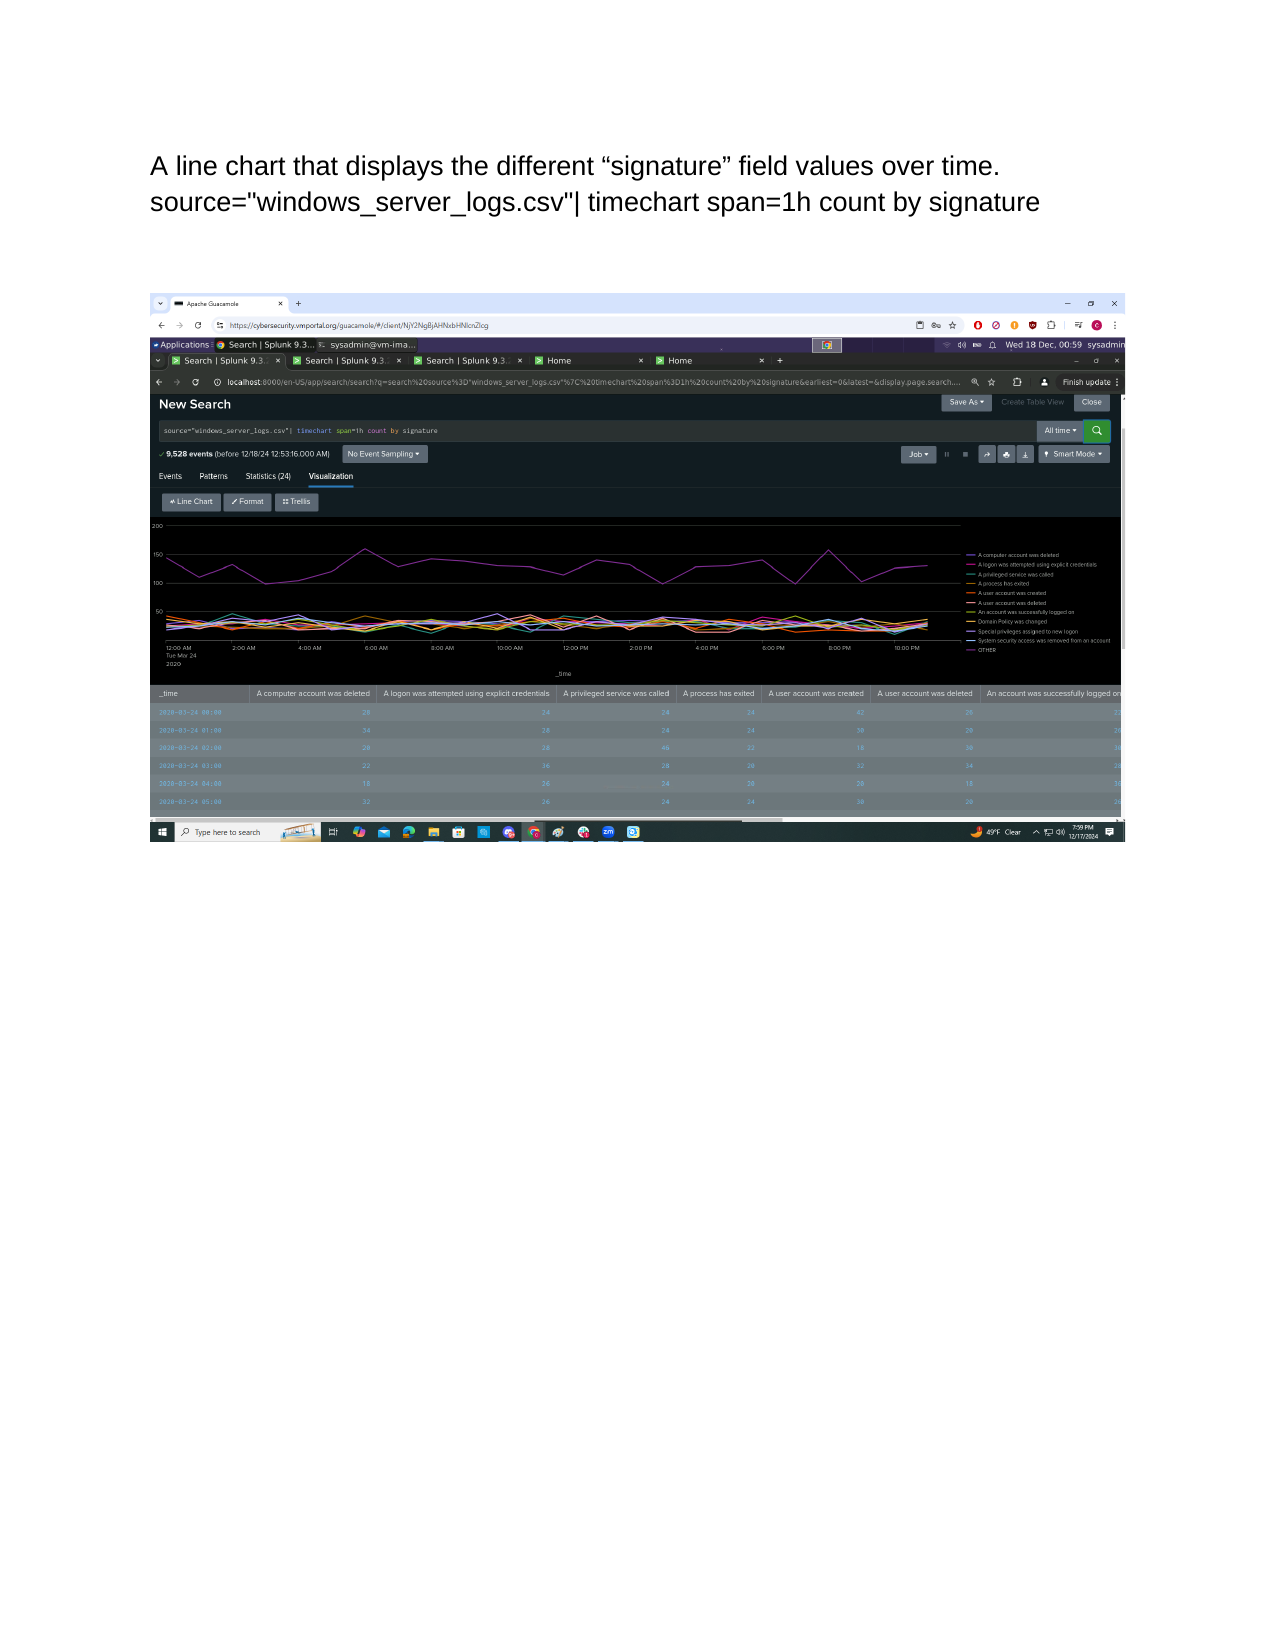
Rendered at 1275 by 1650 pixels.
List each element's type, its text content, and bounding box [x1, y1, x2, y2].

picture [150, 293, 1125, 842]
text A line chart that displays the different “signature” field values over time. [150, 150, 1125, 181]
text source="windows_server_logs.csv"| timechart span=1h count by signature [150, 186, 1125, 217]
